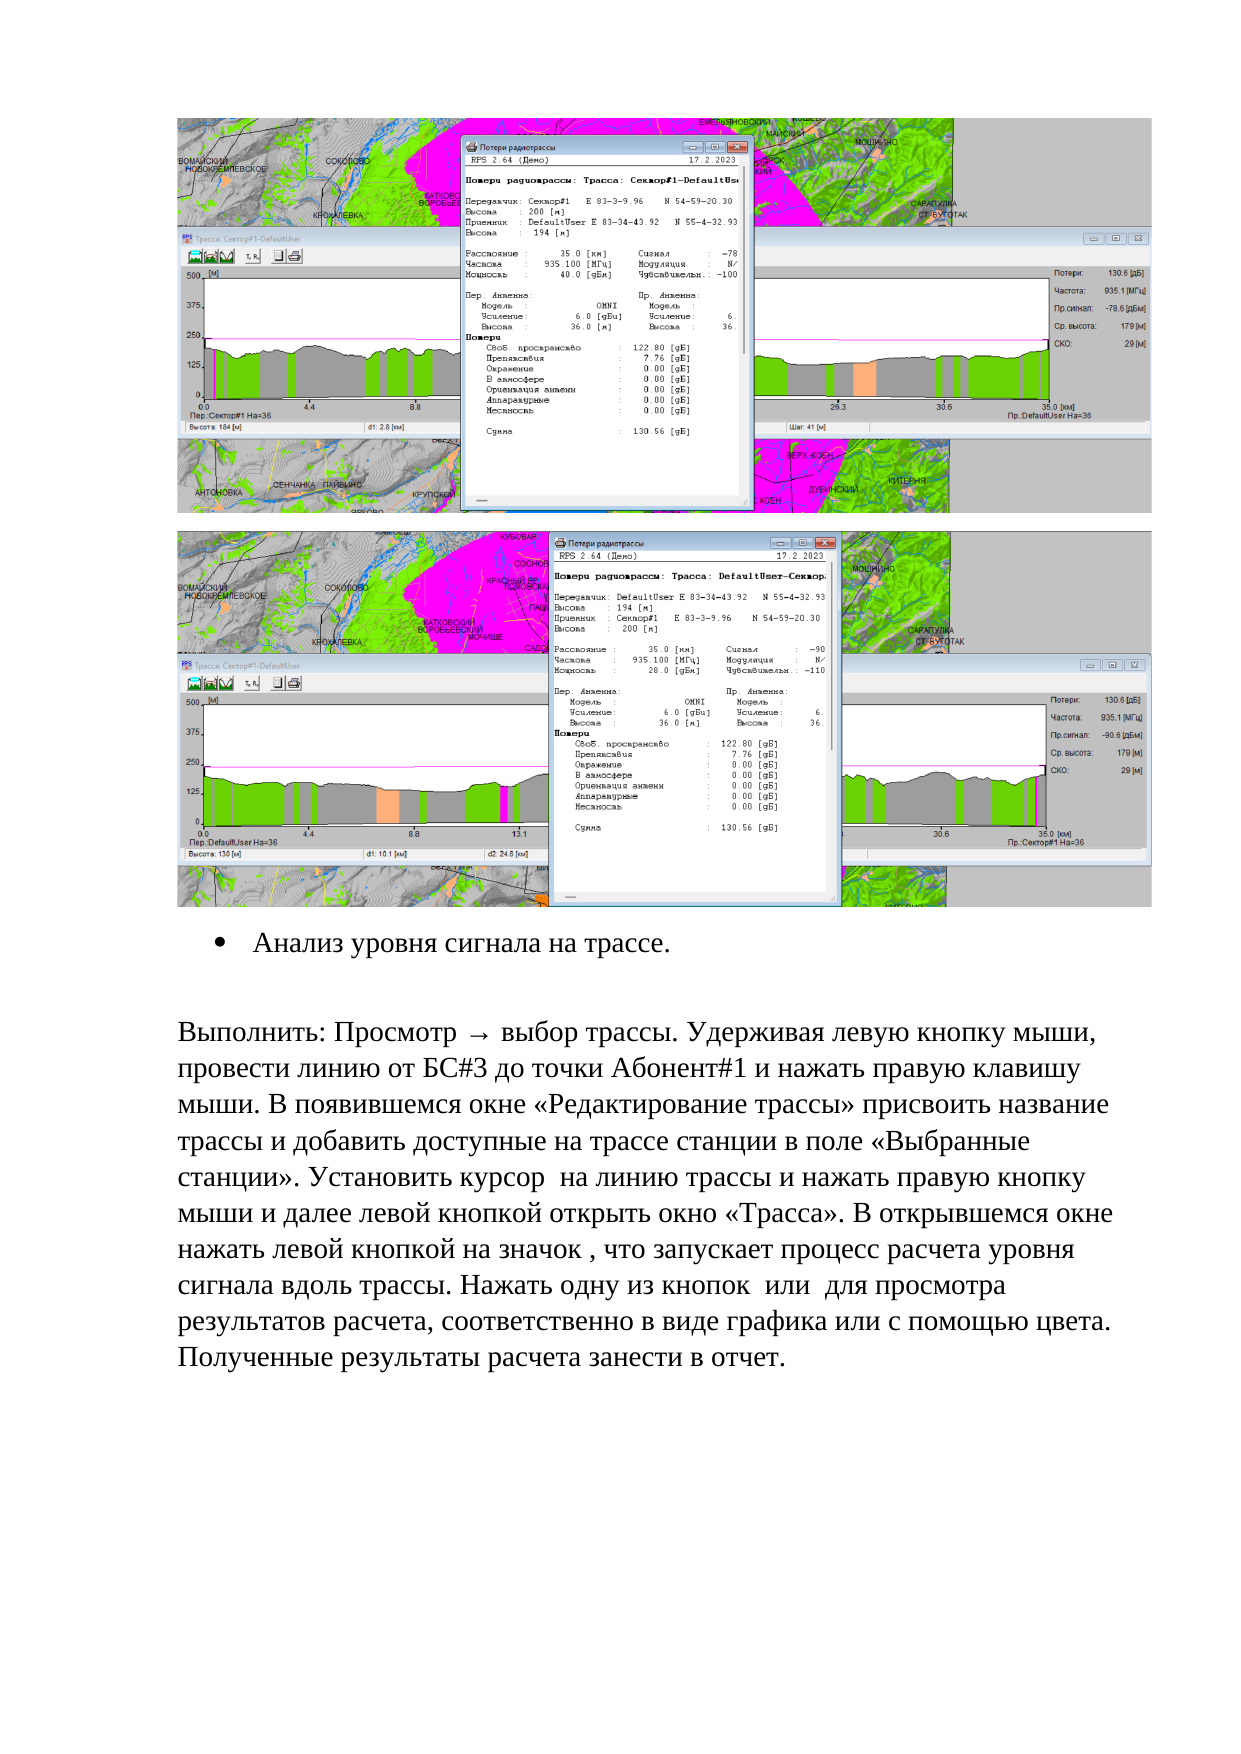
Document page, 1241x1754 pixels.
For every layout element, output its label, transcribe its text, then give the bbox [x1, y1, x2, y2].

text Выполнить: Просмотр → выбор трассы. Удерживая левую кнопку мыши, провести линию от БС#3 до точки Абонент#1 и нажать правую клавишу мыши. В появившемся окне «Редактирование трассы» присвоить название трассы и добавить доступные на трассе станции в поле «Выбранные станции». Установить курсор на линию трассы и нажать правую кнопку мыши и далее левой кнопкой открыть окно «Трасса». В открывшемся окне нажать левой кнопкой на значок , что запускает процесс расчета уровня сигнала вдоль трассы. Нажать одну из кнопок или для просмотра результатов расчета, соответственно в виде графика или с помощью цвета. Полученные результаты расчета занести в отчет. [177, 1014, 1152, 1373]
list Анализ уровня сигнала на трассе. [215, 925, 1152, 959]
picture [177, 531, 1152, 907]
picture [177, 118, 1152, 513]
